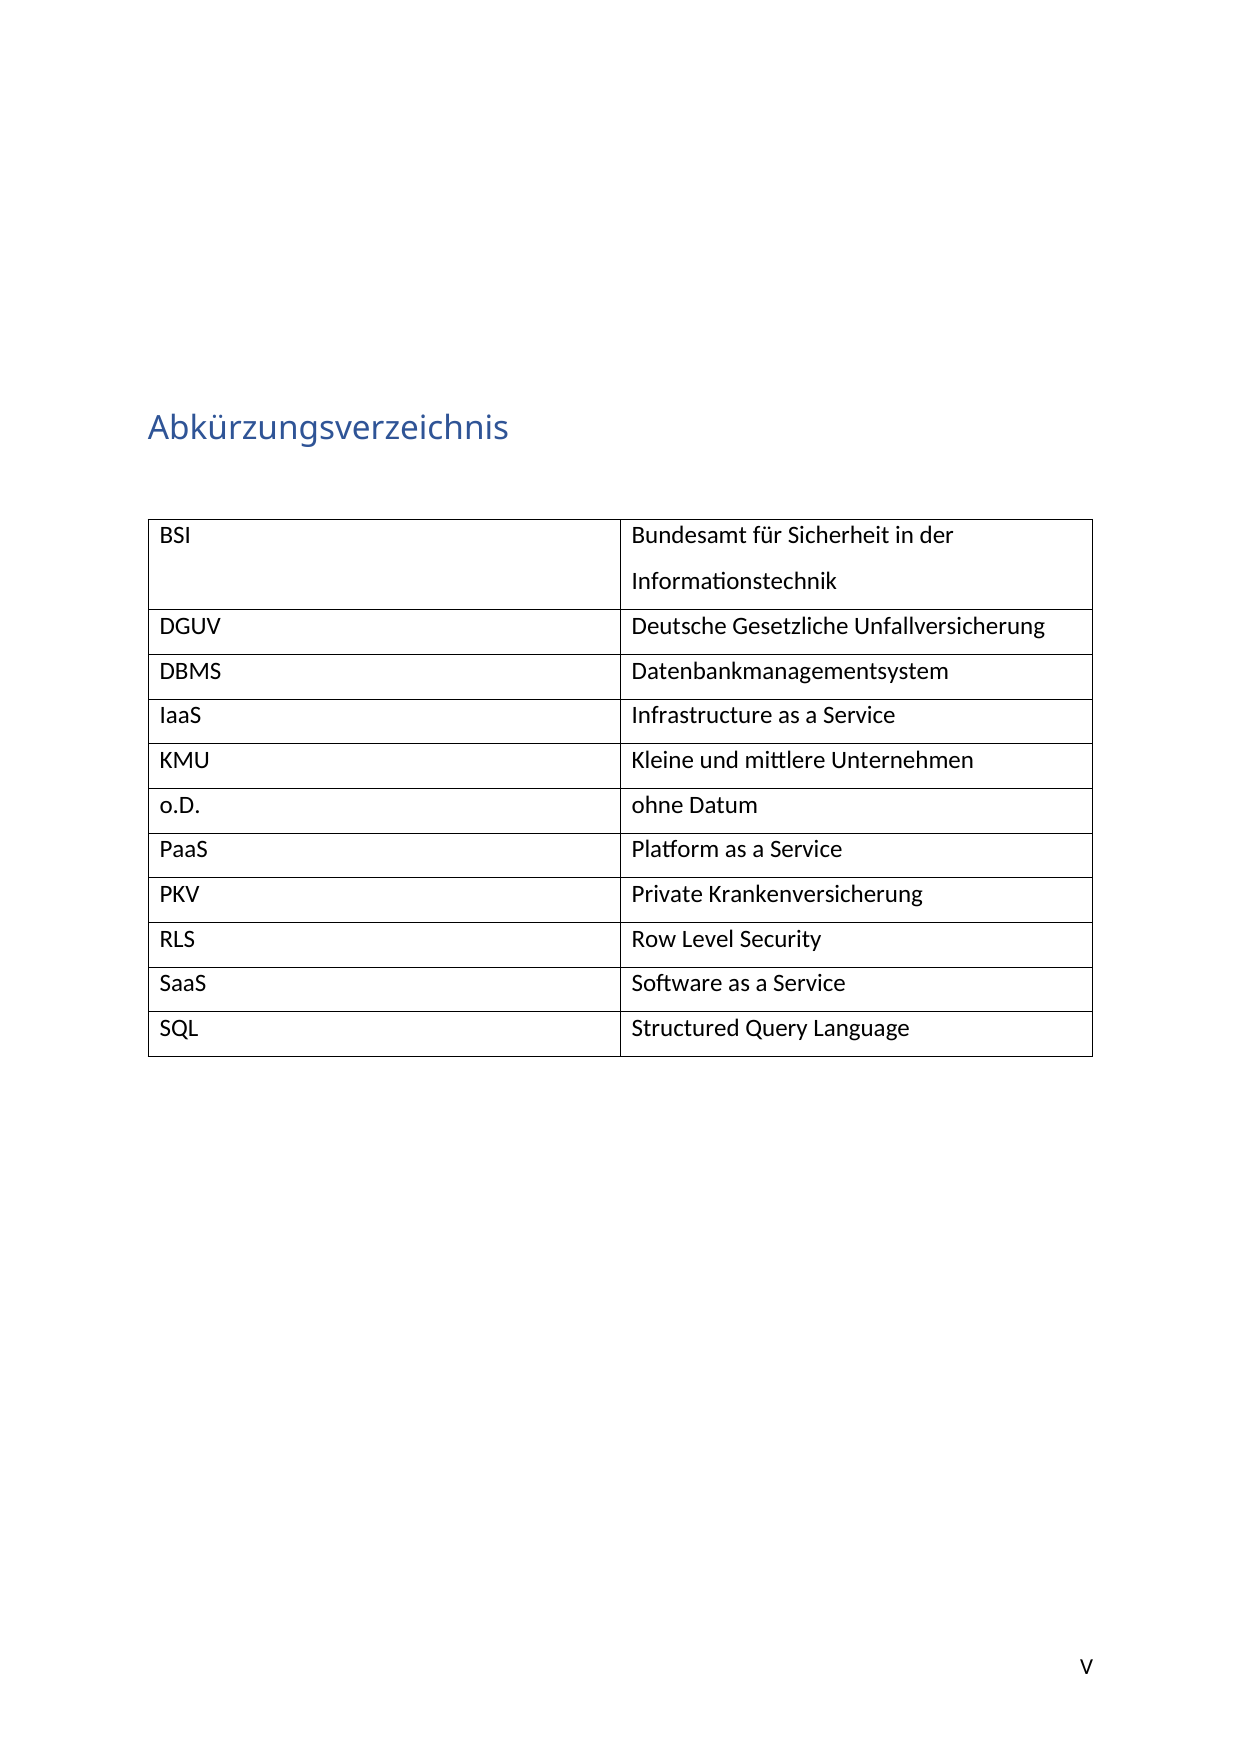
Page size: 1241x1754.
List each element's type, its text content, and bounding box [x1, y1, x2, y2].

table_cell PKV [149, 878, 620, 922]
table_cell Datenbankmanagementsystem [621, 655, 1092, 698]
table_cell DBMS [149, 655, 620, 698]
table_cell Deutsche Gesetzliche Unfallversicherung [621, 610, 1092, 654]
table_cell Infrastructure as a Service [621, 700, 1092, 743]
table_cell IaaS [149, 700, 620, 743]
table_cell PaaS [149, 834, 620, 877]
table_cell SaaS [149, 968, 620, 1011]
table_cell RLS [149, 923, 620, 967]
table_header Bundesamt für Sicherheit in der Informationstechnik [621, 520, 1092, 609]
table_cell DGUV [149, 610, 620, 654]
table_cell o.D. [149, 789, 620, 832]
table_cell Private Krankenversicherung [621, 878, 1092, 922]
table_cell KMU [149, 744, 620, 788]
table_cell Software as a Service [621, 968, 1092, 1011]
table_cell Structured Query Language [621, 1012, 1092, 1056]
subtitle Abkürzungsverzeichnis [148, 404, 1093, 449]
table_cell Platform as a Service [621, 834, 1092, 877]
table_header BSI [149, 520, 620, 609]
table_cell Kleine und mittlere Unternehmen [621, 744, 1092, 788]
table_cell ohne Datum [621, 789, 1092, 832]
table_cell SQL [149, 1012, 620, 1056]
table_cell Row Level Security [621, 923, 1092, 967]
